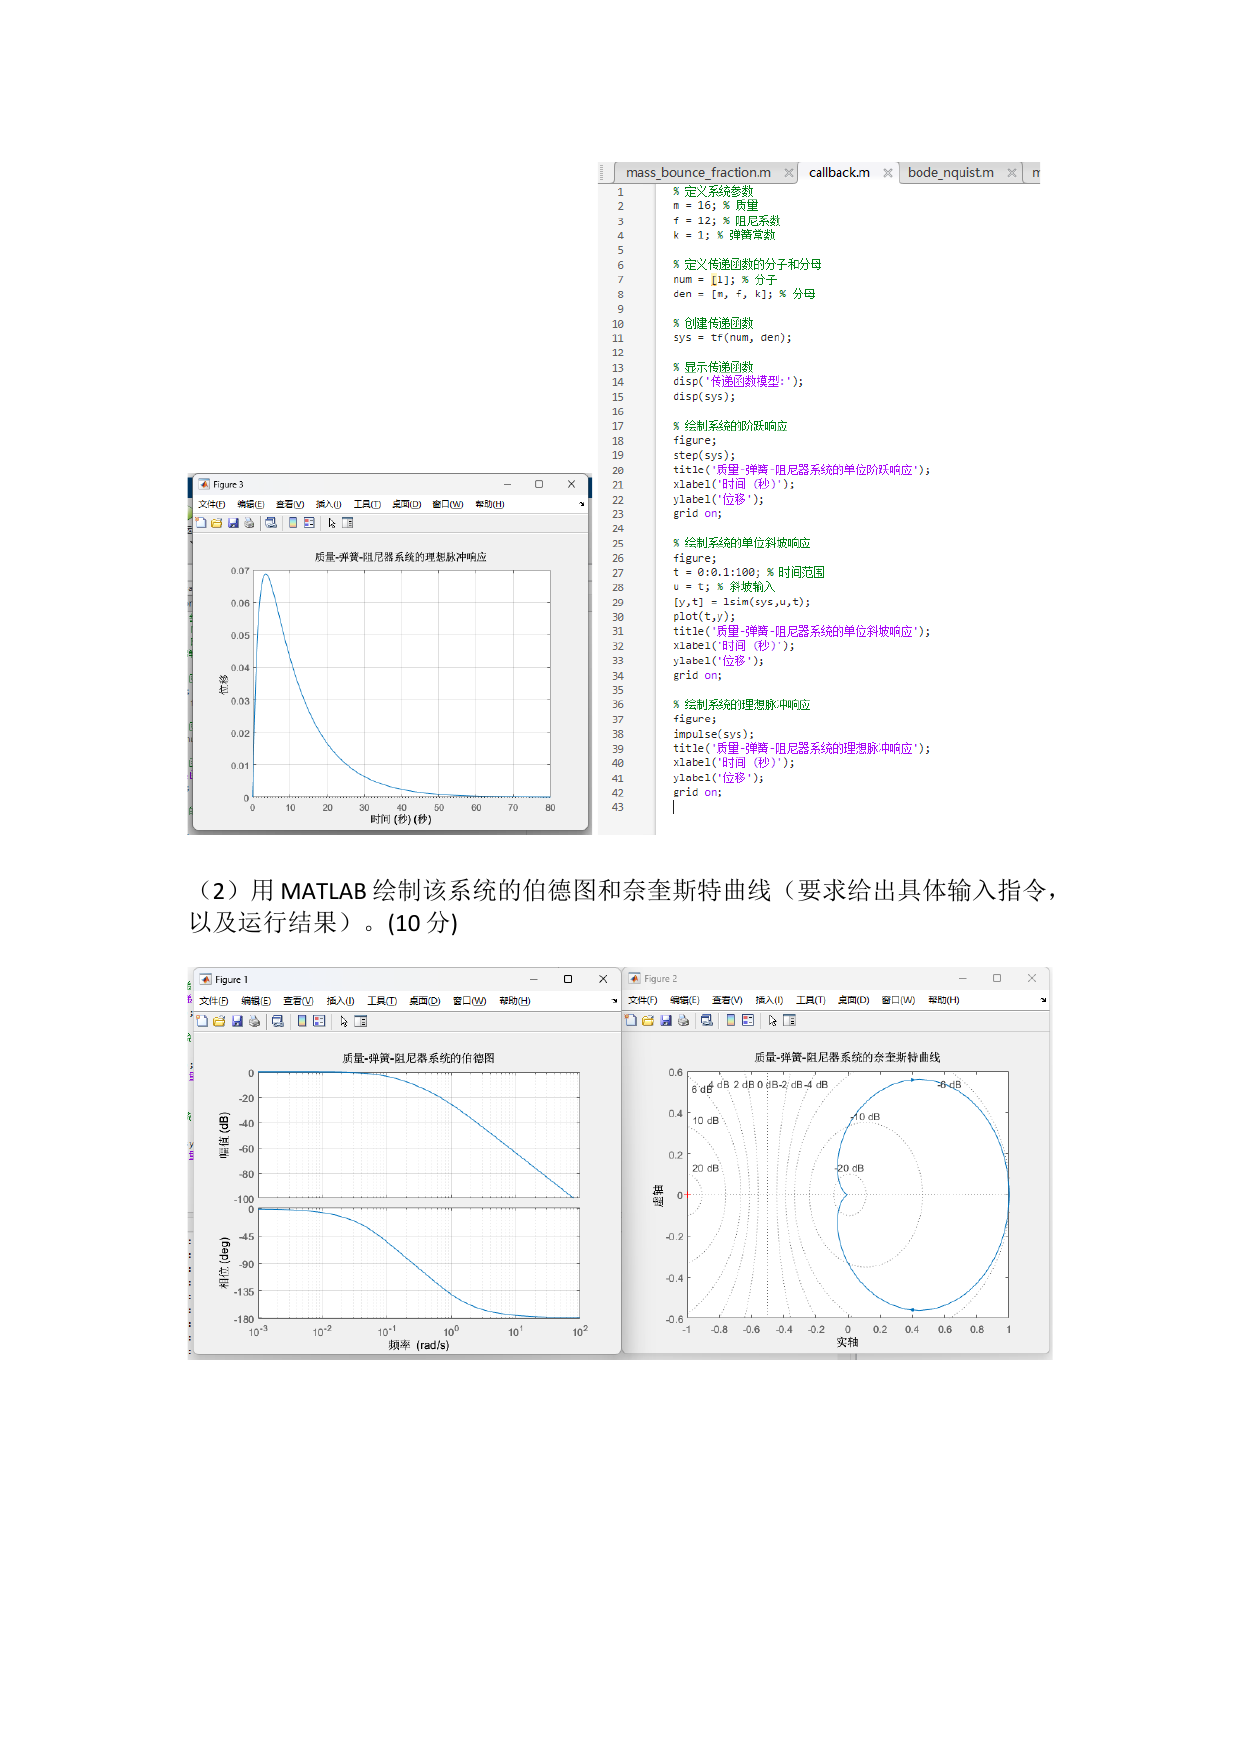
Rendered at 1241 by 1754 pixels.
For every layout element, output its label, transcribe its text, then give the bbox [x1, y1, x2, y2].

picture [597, 162, 1040, 835]
picture [187, 473, 593, 835]
picture [187, 967, 1053, 1360]
text （2）用MATLAB绘制该系统的伯德图和奈奎斯特曲线（要求给出具体输入指令，以及运行结果）。(10分) [187, 874, 1053, 939]
